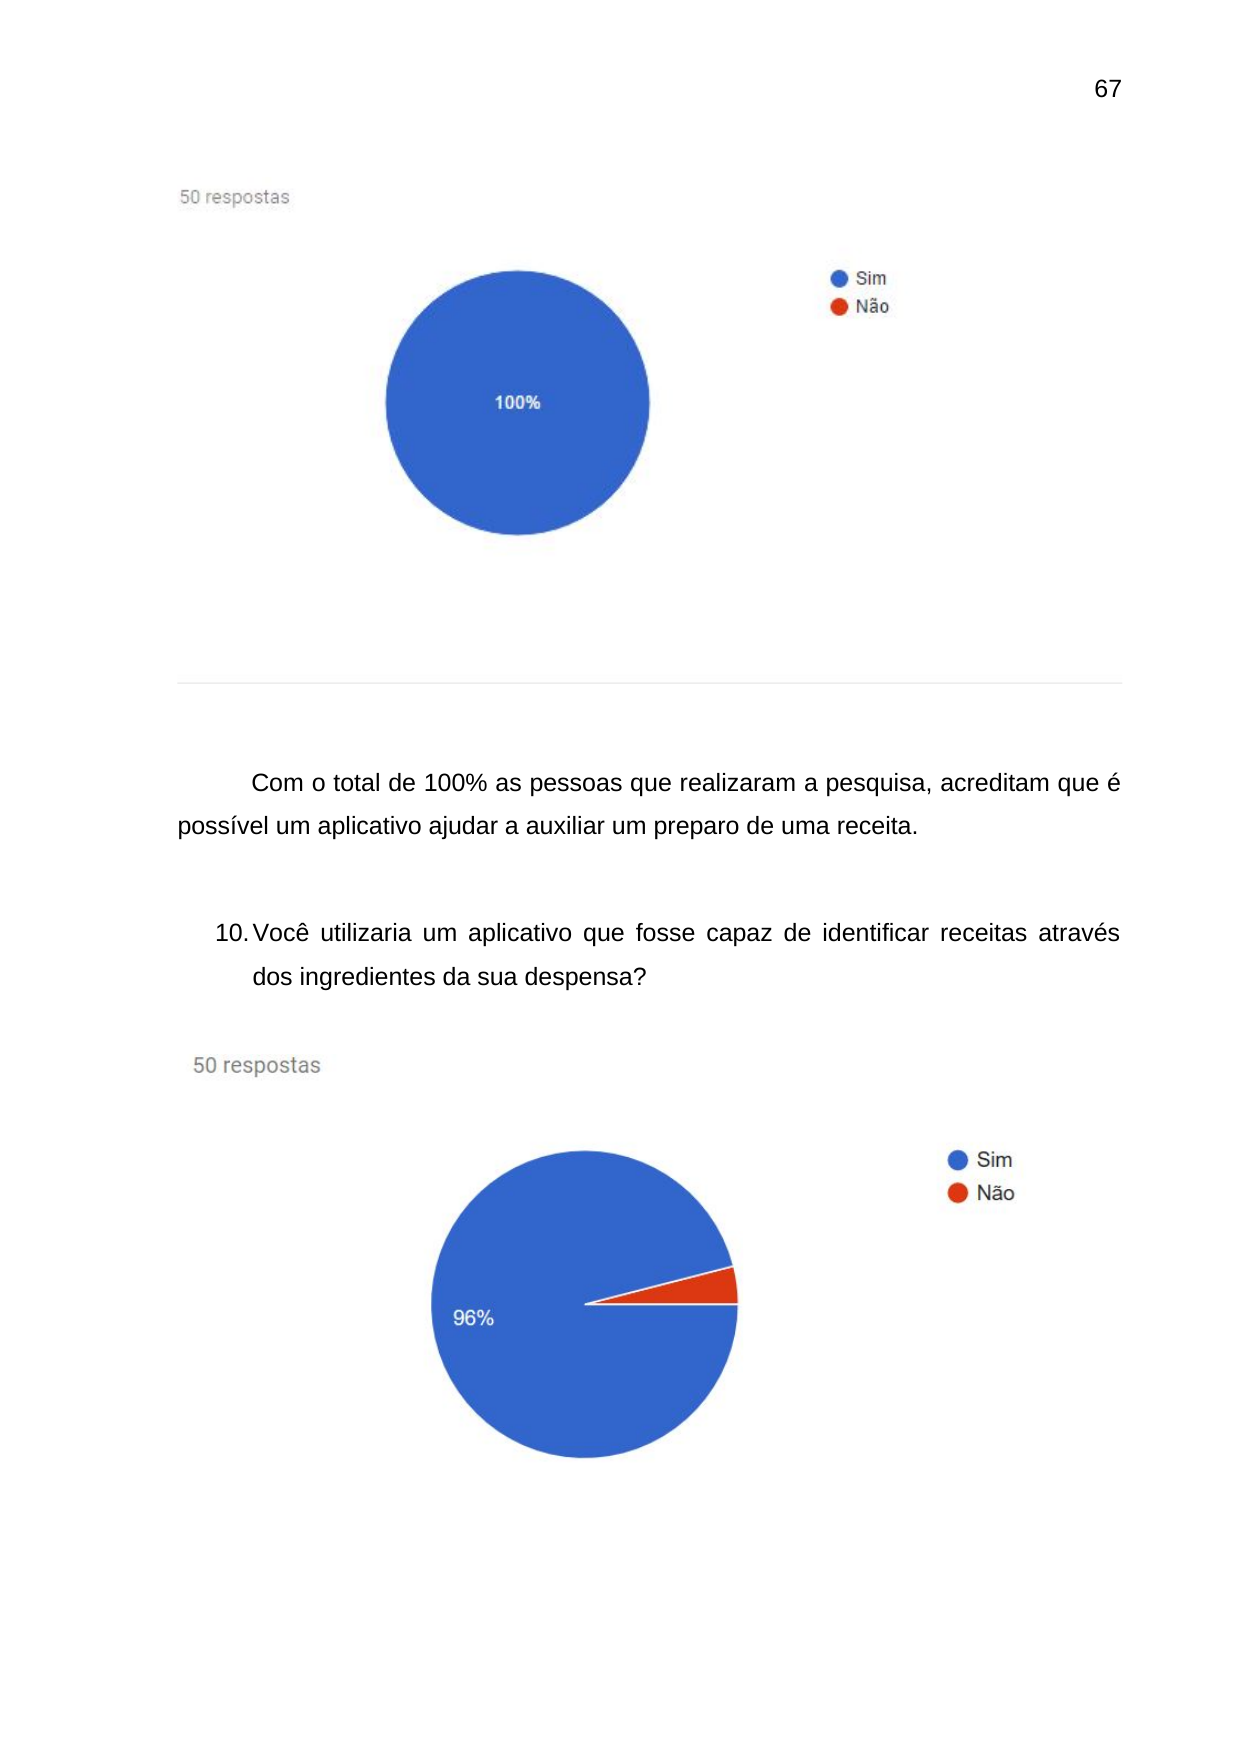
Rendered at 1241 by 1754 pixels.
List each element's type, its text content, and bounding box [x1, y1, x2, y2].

picture [177, 177, 1123, 684]
text Com o total de 100% as pessoas que realizaram a pesquisa, acreditam que é possível um aplicativo ajudar a auxiliar um preparo de uma receita. [177, 797, 1122, 840]
picture [177, 1054, 1123, 1528]
list Você utilizaria um aplicativo que fosse capaz de identificar receitas através dos ingredientes da sua despensa? [215, 918, 1122, 990]
